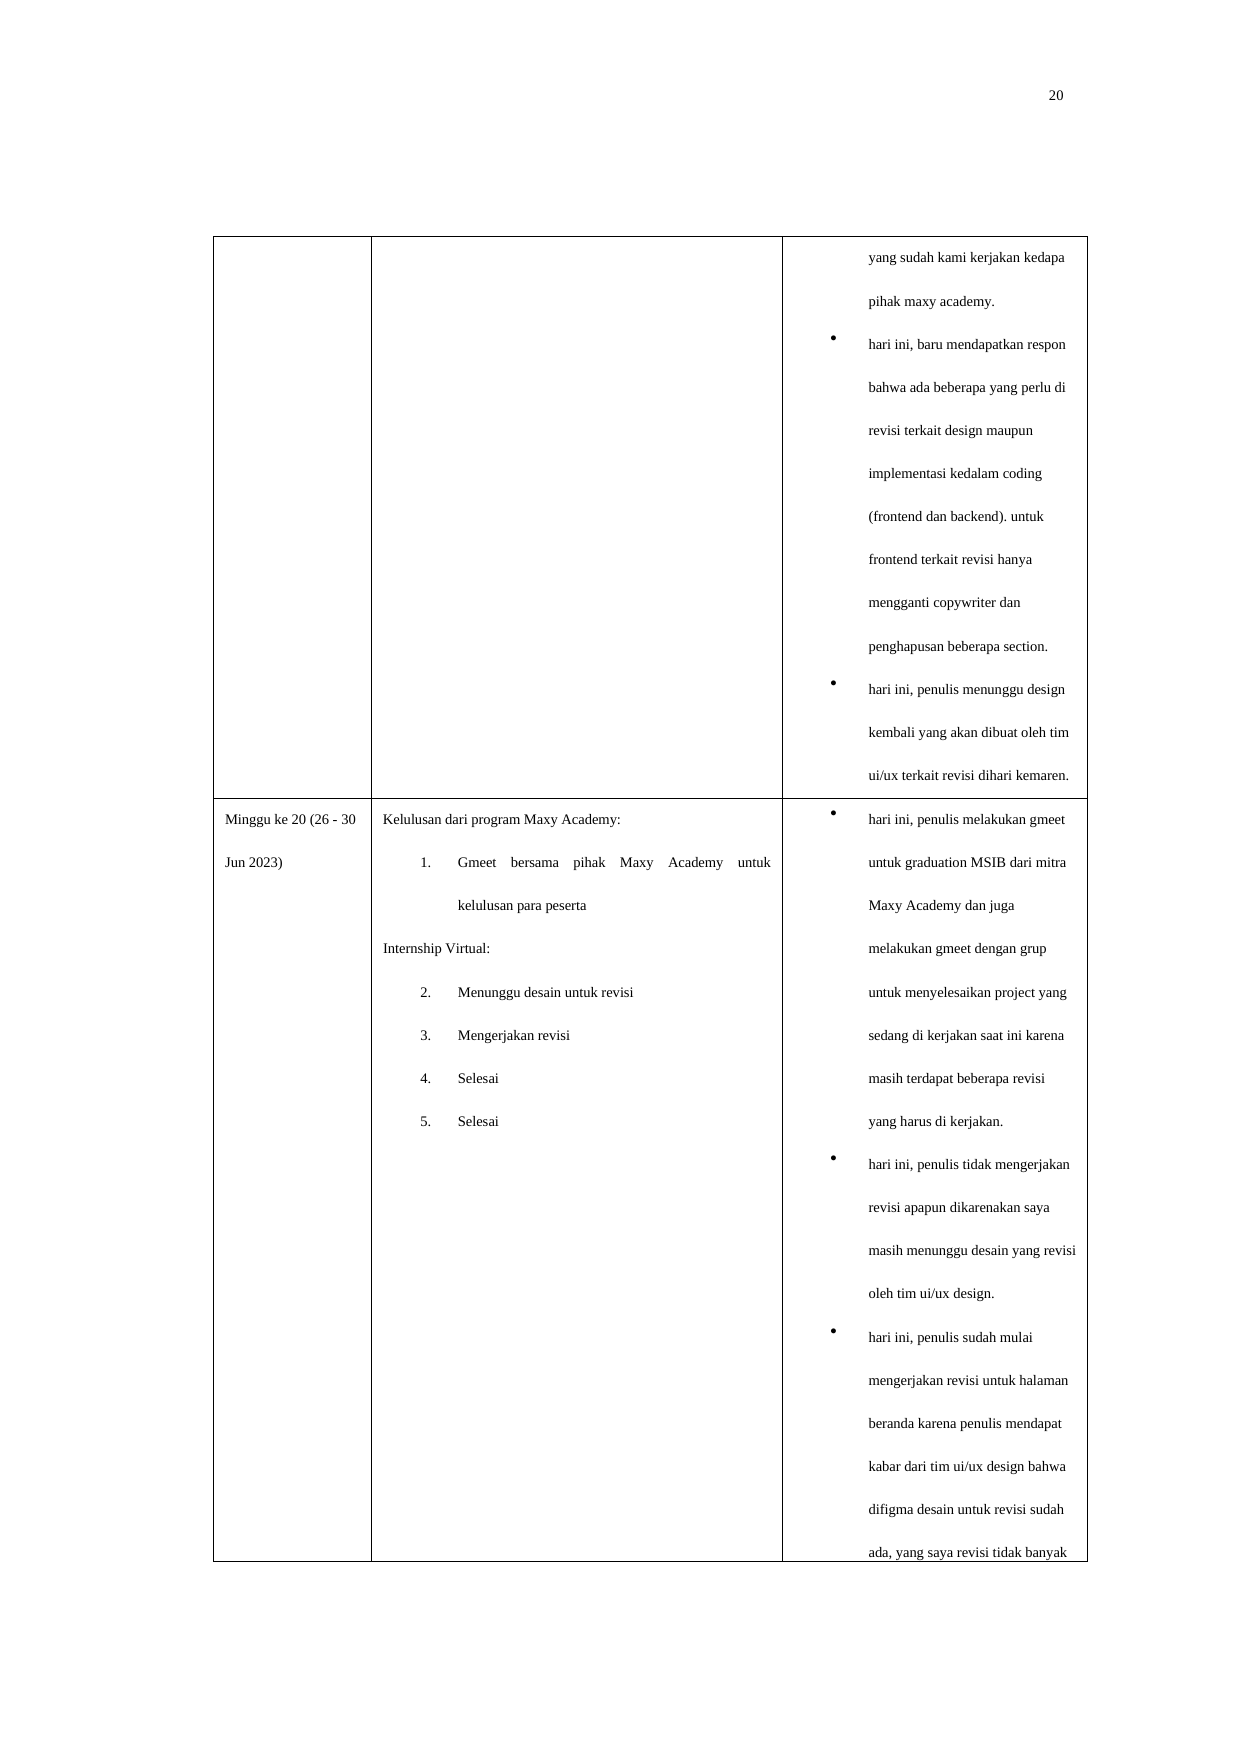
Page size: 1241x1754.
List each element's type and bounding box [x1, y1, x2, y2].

table_cell [783, 799, 1087, 1561]
table_cell [783, 237, 1087, 798]
table_cell [372, 799, 782, 1561]
table_cell [214, 237, 371, 798]
table_cell [372, 237, 782, 798]
table_cell [214, 799, 371, 1561]
